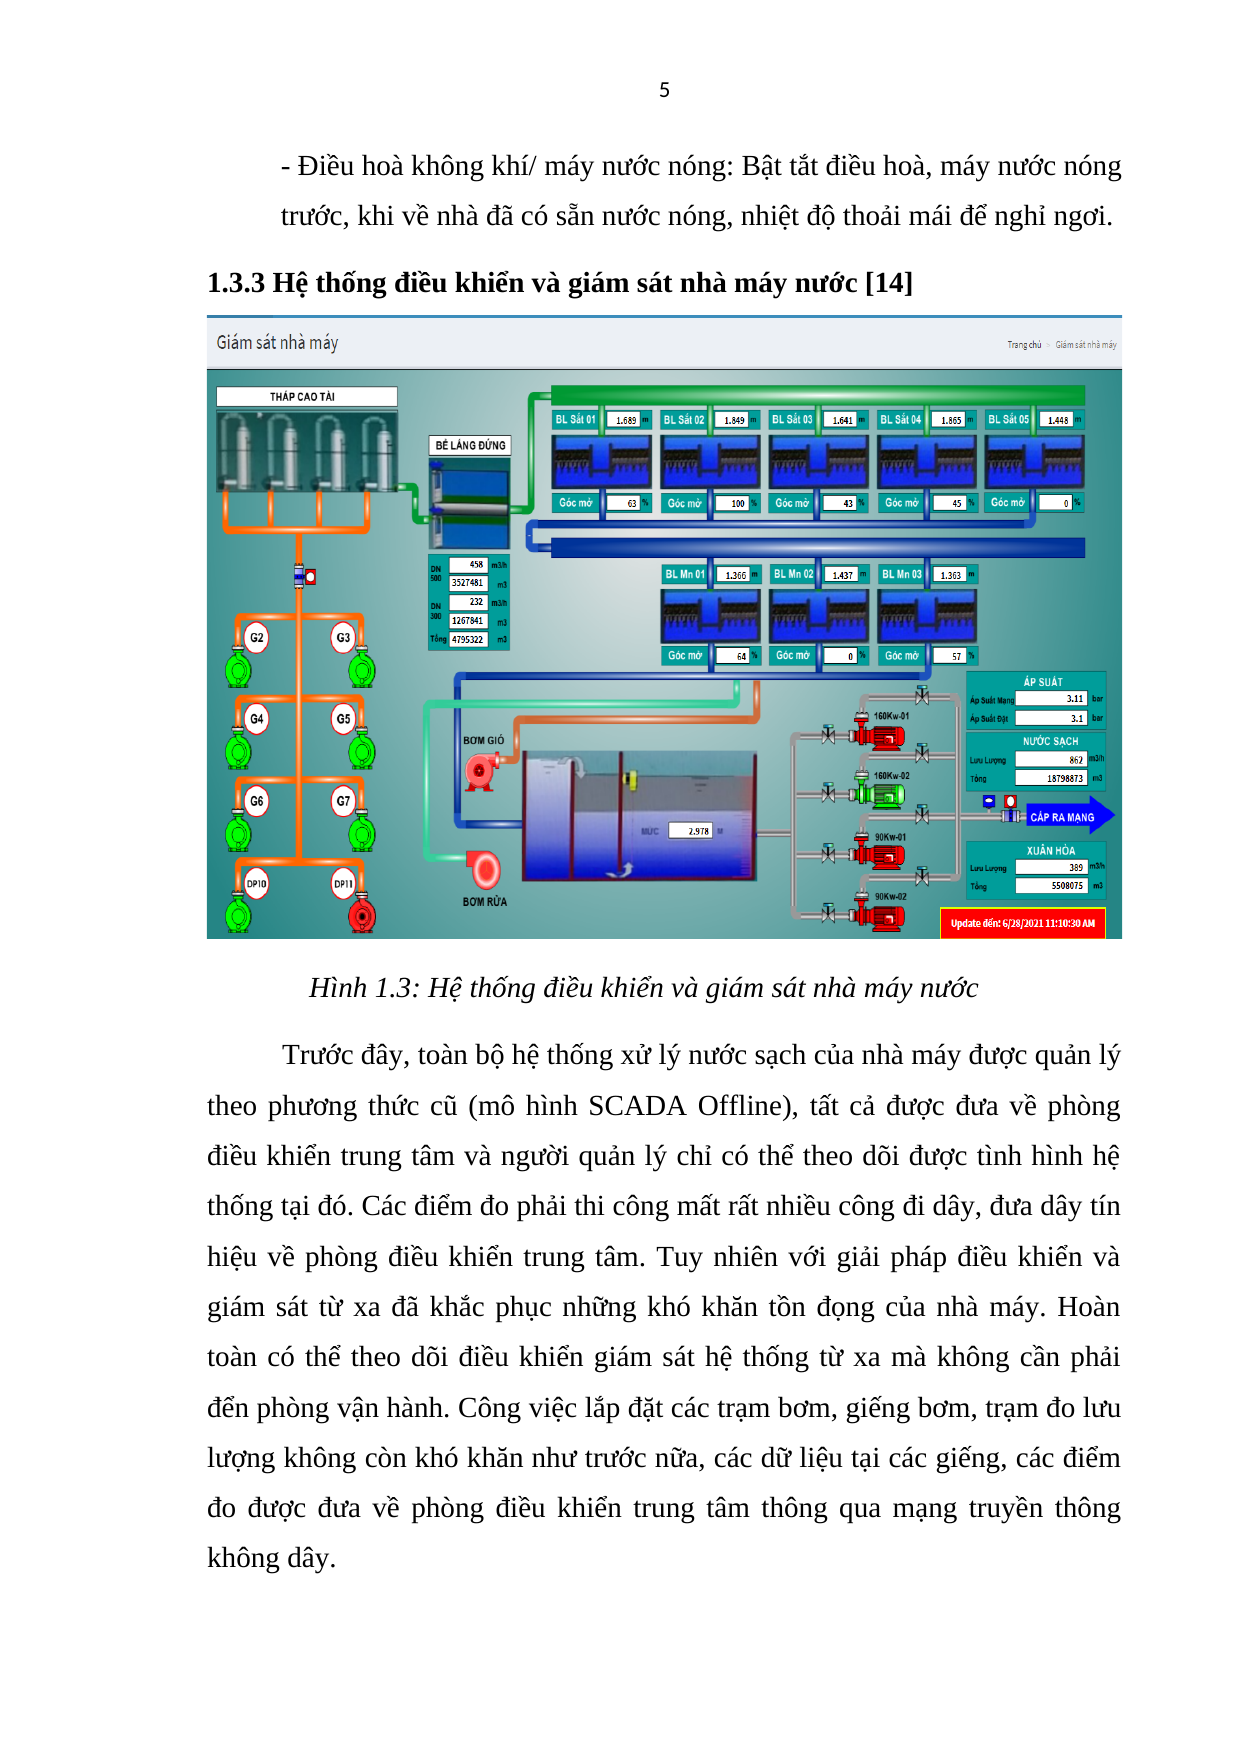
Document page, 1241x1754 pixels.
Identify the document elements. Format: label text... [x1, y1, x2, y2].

text - Điều hoà không khí/ máy nước nóng: Bật tắt điều hoà, máy nước nóng trước, khi về nhà đã có sẵn nước nóng, nhiệt độ thoải mái để nghỉ ngơi. [281, 148, 1122, 232]
picture [206, 315, 1123, 939]
text Hệ thống điều khiển và giám sát nhà máy nước [14] [207, 265, 1122, 298]
text Trước đây, toàn bộ hệ thống xử lý nước sạch của nhà máy được quản lý theo phương thức cũ (mô hình SCADA Offline), tất cả được đưa về phòng điều khiển trung tâm và người quản lý chỉ có thể theo dõi được tình hình hệ thống tại đó. Các điểm đo phải thi công mất rất nhiều công đi dây, đưa dây tín hiệu về phòng điều khiển trung tâm. Tuy nhiên với giải pháp điều khiển và giám sát từ xa đã khắc phục những khó khăn tồn đọng của nhà máy. Hoàn toàn có thể theo dõi điều khiển giám sát hệ thống từ xa mà không cần phải đển phòng vận hành. Công việc lắp đặt các trạm bơm, giếng bơm, trạm đo lưu lượng không còn khó khăn như trước nữa, các dữ liệu tại các giếng, các điểm đo được đưa về phòng điều khiển trung tâm thông qua mạng truyền thông không dây. [207, 939, 1122, 1574]
